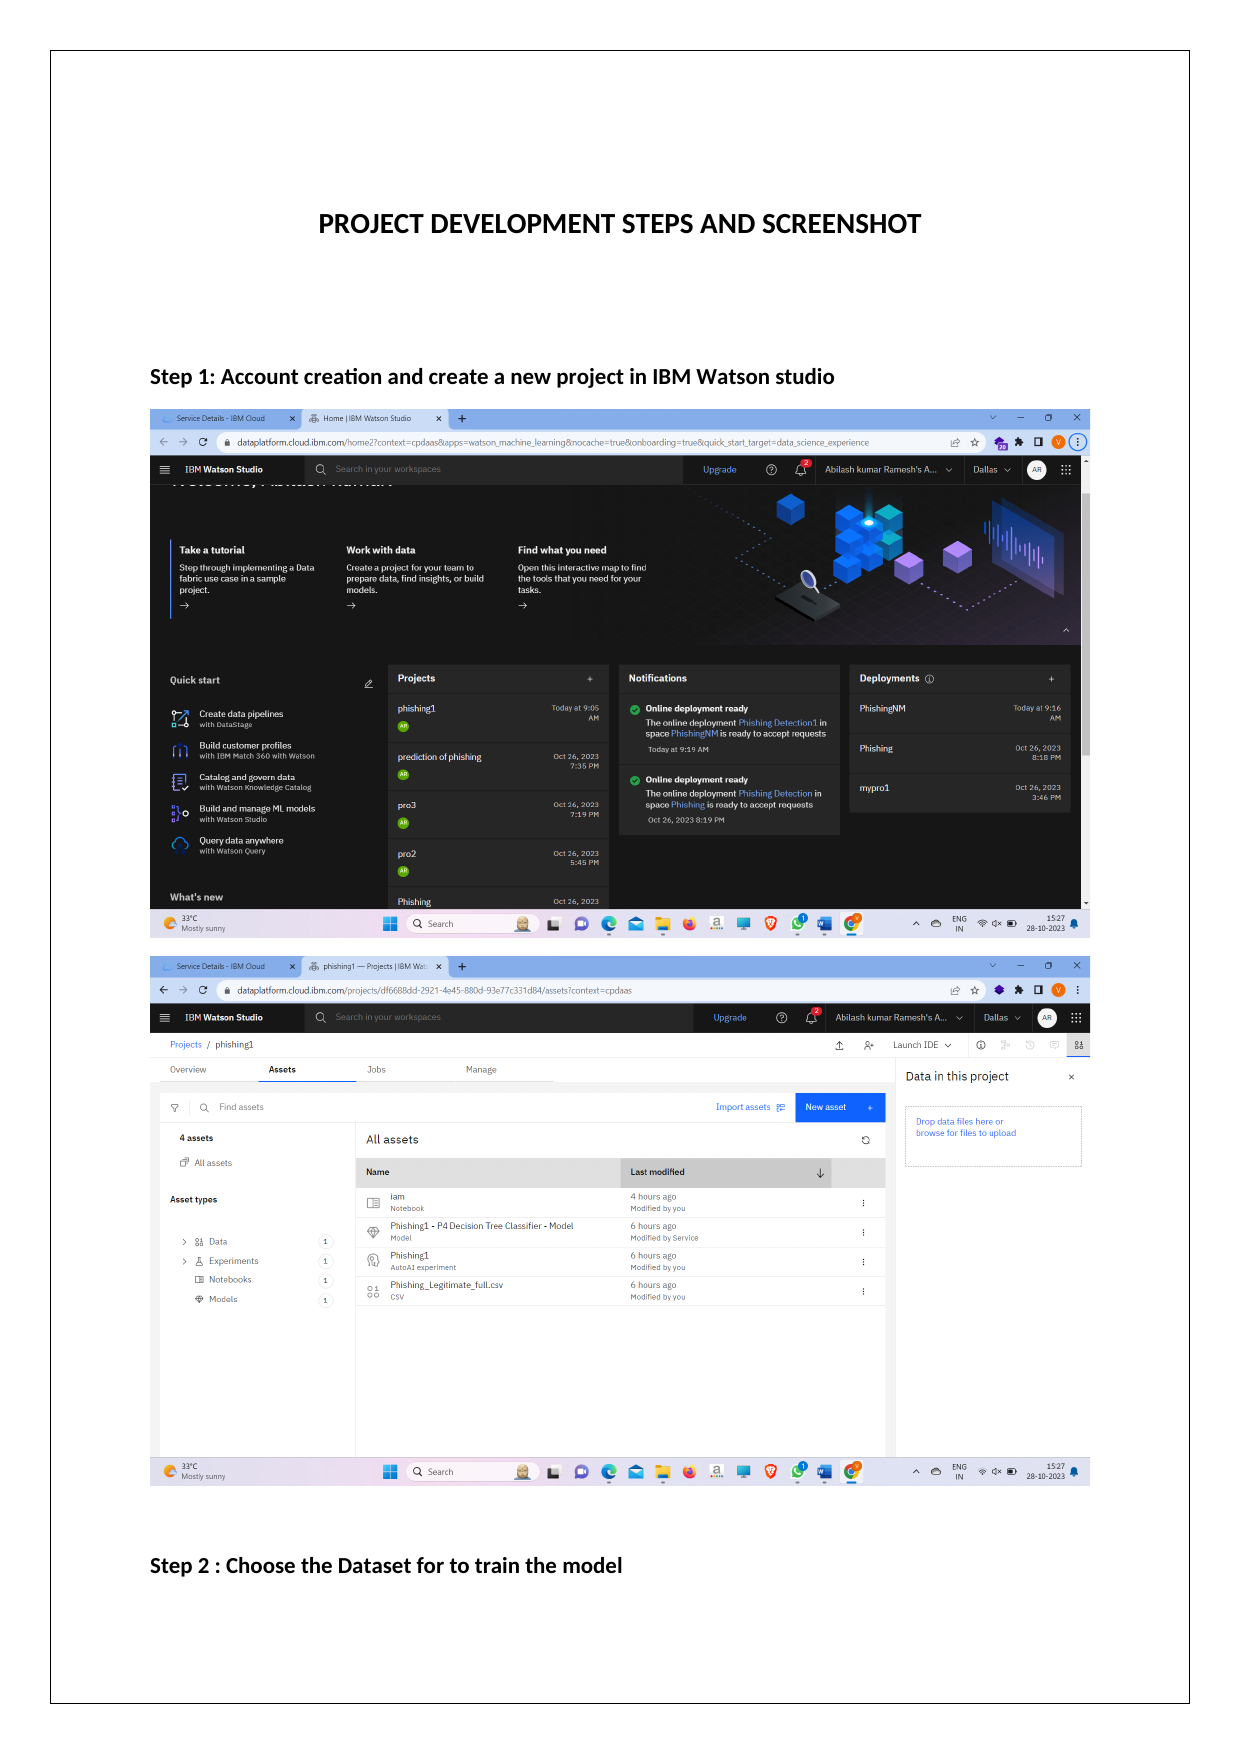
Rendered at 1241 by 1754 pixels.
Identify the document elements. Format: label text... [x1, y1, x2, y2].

picture [150, 409, 1091, 938]
text PROJECT DEVELOPMENT STEPS AND SCREENSHOT [150, 205, 1090, 241]
picture [150, 956, 1091, 1486]
text Step 1: Account creation and create a new project in IBM Watson studio [150, 362, 1090, 390]
text Step 2 : Choose the Dataset for to train the model [150, 1551, 1090, 1579]
